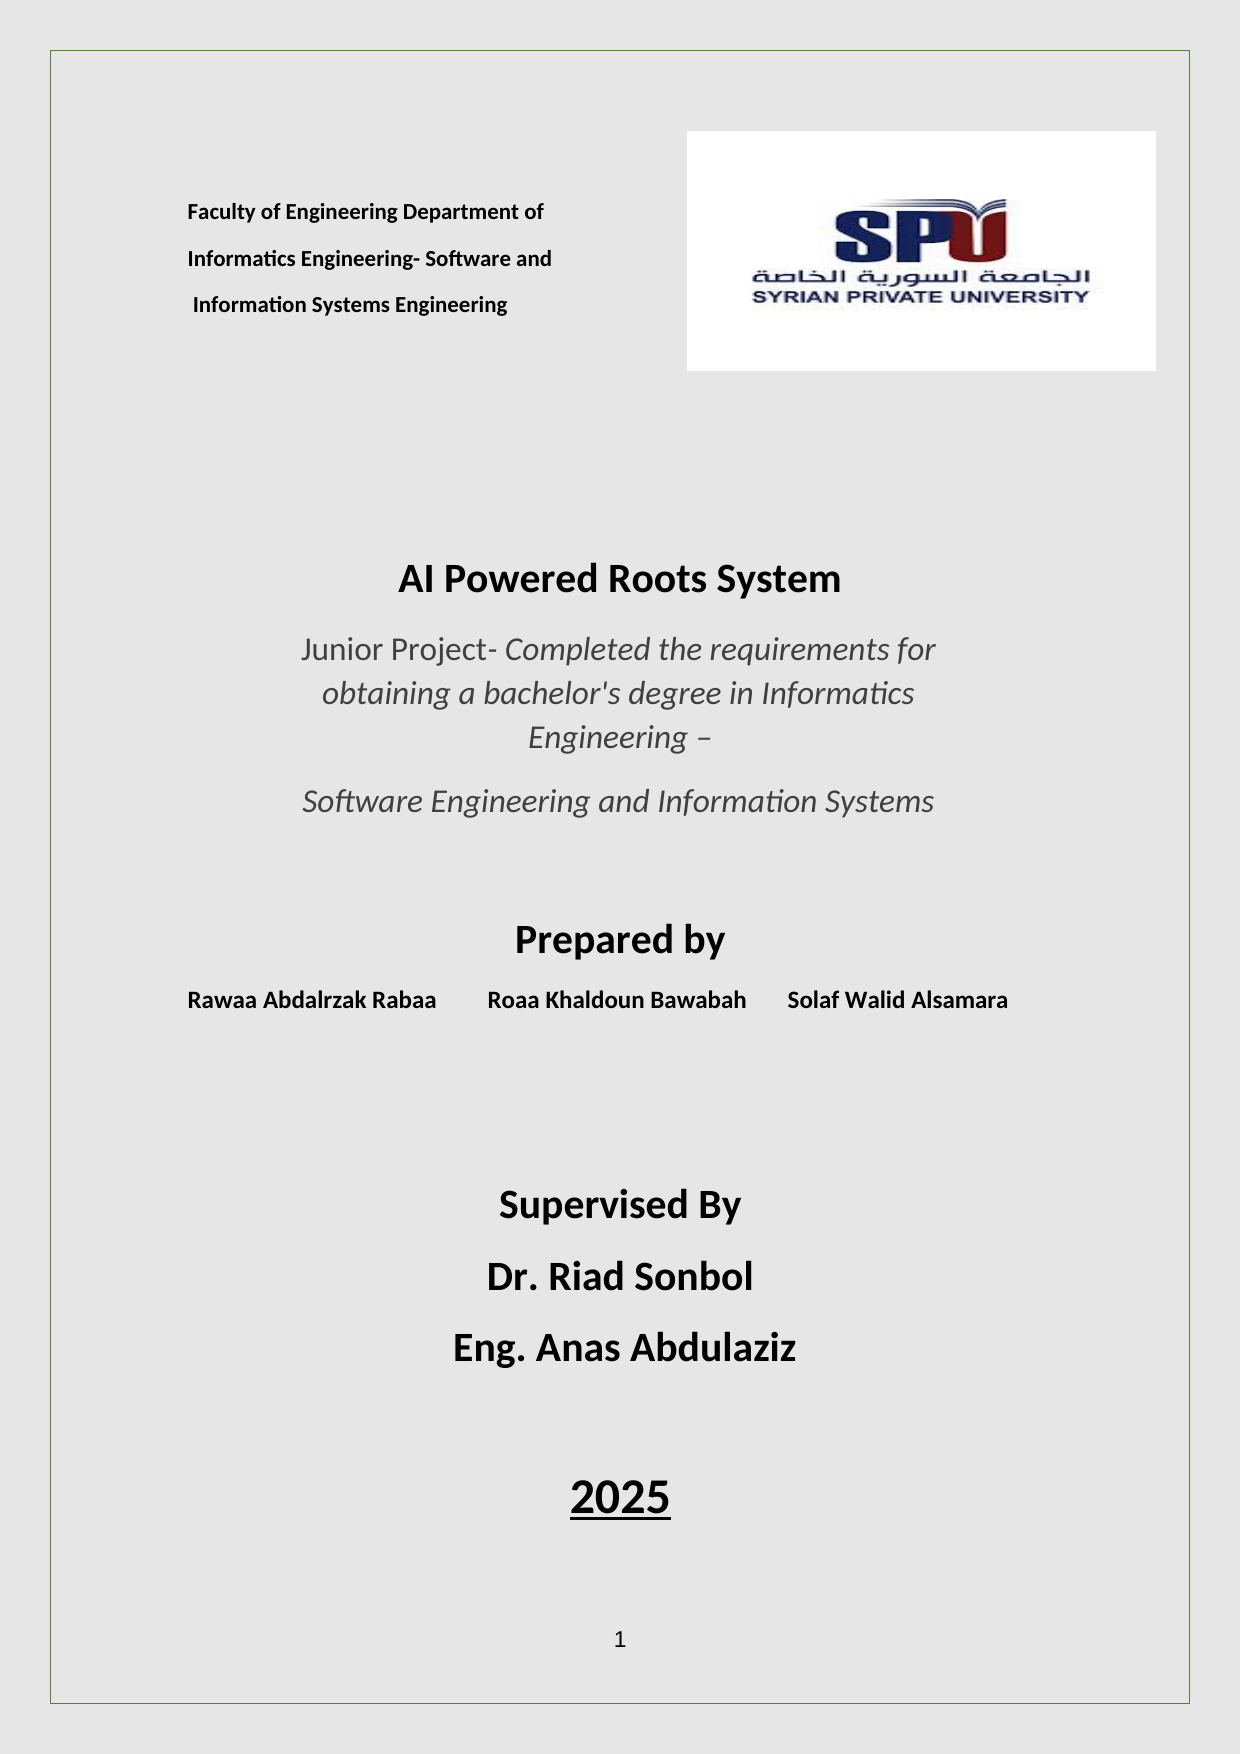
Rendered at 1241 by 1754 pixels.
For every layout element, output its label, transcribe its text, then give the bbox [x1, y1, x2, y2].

text Informatics Engineering- Software and [187, 244, 686, 272]
text Faculty of Engineering Department of [187, 197, 686, 225]
text 2025 [187, 1464, 1053, 1526]
text Junior Project- Completed the requirements for obtaining a bachelor's degree in Informatics Engineering – [277, 628, 963, 756]
text Prepared by [187, 913, 1053, 963]
text Supervised By [187, 1178, 1053, 1229]
picture [686, 131, 1157, 371]
text Rawaa Abdalrzak Rabaa Roaa Khaldoun Bawabah Solaf Walid Alsamara [187, 984, 1053, 1015]
text Information Systems Engineering [187, 291, 686, 318]
text AI Powered Roots System [187, 552, 1053, 603]
text Software Engineering and Information Systems [277, 781, 963, 821]
text Eng. Anas Abdulaziz [187, 1321, 1053, 1372]
text Dr. Riad Sonbol [187, 1250, 1053, 1301]
